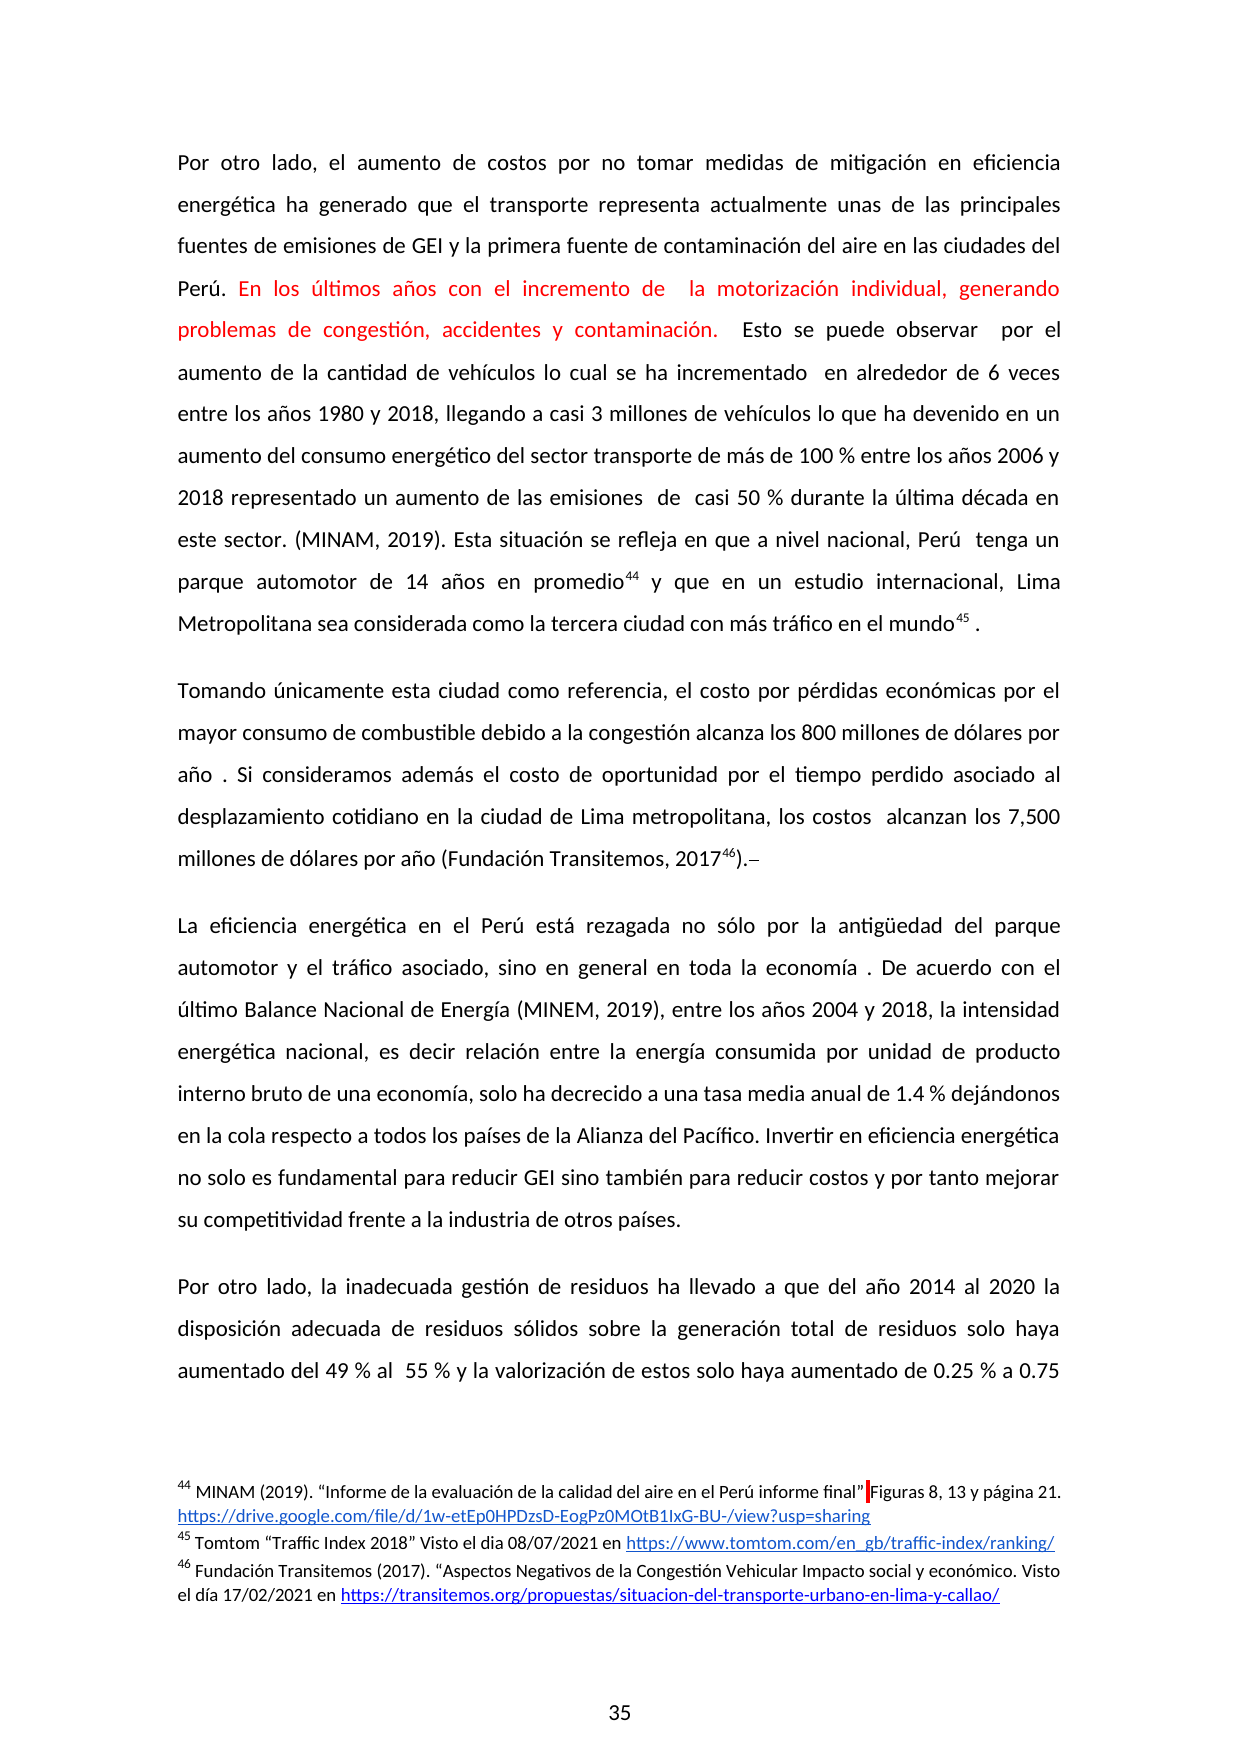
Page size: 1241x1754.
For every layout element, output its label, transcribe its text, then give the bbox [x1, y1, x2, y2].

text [177, 1272, 1062, 1384]
text Por otro lado, el aumento de costos por no tomar medidas de mitigación en eficiencia energética ha generado que el transporte representa actualmente unas de las principales fuentes de emisiones de GEI y la primera fuente de contaminación del aire en las ciudades del Perú. En los últimos años con el incremento de la motorización individual, generando problemas de congestión, accidentes y contaminación. Esto se puede observar por el aumento de la cantidad de vehículos lo cual se ha incrementado en alrededor de 6 veces entre los años 1980 y 2018, llegando a casi 3 millones de vehículos lo que ha devenido en un aumento del consumo energético del sector transporte de más de 100 % entre los años 2006 y 2018 representado un aumento de las emisiones de casi 50 % durante la última década en este sector. (MINAM, 2019). Esta situación se refleja en que a nivel nacional, Perú tenga un parque automotor de 14 años en promedio y que en un estudio internacional, Lima Metropolitana sea considerada como la tercera ciudad con más tráfico en el mundo . [177, 148, 1062, 637]
text La eficiencia energética en el Perú está rezagada no sólo por la antigüedad del parque automotor y el tráfico asociado, sino en general en toda la economía . De acuerdo con el último Balance Nacional de Energía (MINEM, 2019), entre los años 2004 y 2018, la intensidad energética nacional, es decir relación entre la energía consumida por unidad de producto interno bruto de una economía, solo ha decrecido a una tasa media anual de 1.4 % dejándonos en la cola respecto a todos los países de la Alianza del Pacífico. Invertir en eficiencia energética no solo es fundamental para reducir GEI sino también para reducir costos y por tanto mejorar su competitividad frente a la industria de otros países. [177, 911, 1062, 1233]
text Tomando únicamente esta ciudad como referencia, el costo por pérdidas económicas por el mayor consumo de combustible debido a la congestión alcanza los 800 millones de dólares por año . Si consideramos además el costo de oportunidad por el tiempo perdido asociado al desplazamiento cotidiano en la ciudad de Lima metropolitana, los costos alcanzan los 7,500 millones de dólares por año (Fundación Transitemos, 2017). [177, 676, 1062, 872]
